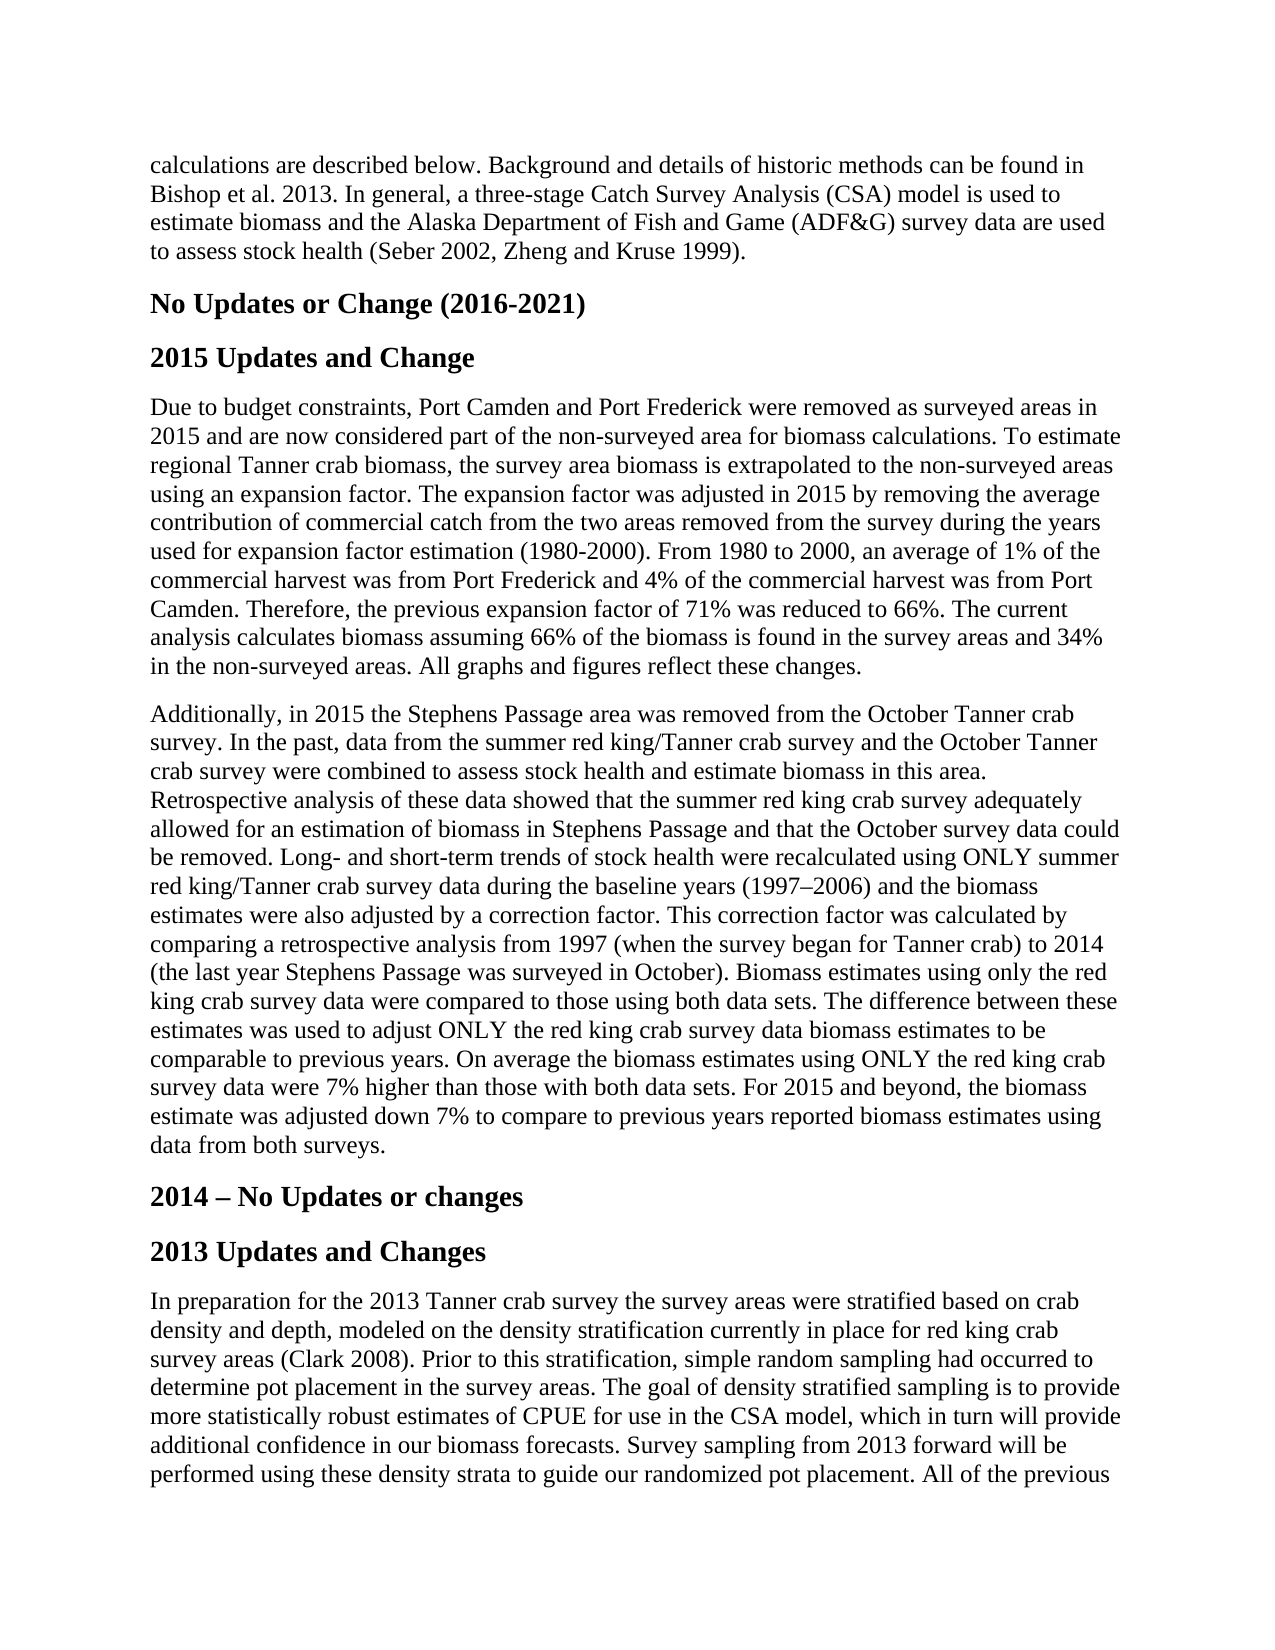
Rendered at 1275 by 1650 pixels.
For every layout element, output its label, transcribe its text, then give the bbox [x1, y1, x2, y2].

text Due to budget constraints, Port Camden and Port Frederick were removed as surveyed areas in 2015 and are now considered part of the non-surveyed area for biomass calculations. To estimate regional Tanner crab biomass, the survey area biomass is extrapolated to the non-surveyed areas using an expansion factor. The expansion factor was adjusted in 2015 by removing the average contribution of commercial catch from the two areas removed from the survey during the years used for expansion factor estimation (1980-2000). From 1980 to 2000, an average of 1% of the commercial harvest was from Port Frederick and 4% of the commercial harvest was from Port Camden. Therefore, the previous expansion factor of 71% was reduced to 66%. The current analysis calculates biomass assuming 66% of the biomass is found in the survey areas and 34% in the non-surveyed areas. All graphs and figures reflect these changes. [150, 392, 1125, 680]
subtitle 2015 Updates and Change [150, 340, 1125, 374]
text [150, 1286, 1125, 1487]
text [150, 150, 1125, 265]
text Additionally, in 2015 the Stephens Passage area was removed from the October Tanner crab survey. In the past, data from the summer red king/Tanner crab survey and the October Tanner crab survey were combined to assess stock health and estimate biomass in this area. Retrospective analysis of these data showed that the summer red king crab survey adequately allowed for an estimation of biomass in Stephens Passage and that the October survey data could be removed. Long- and short-term trends of stock health were recalculated using ONLY summer red king/Tanner crab survey data during the baseline years (1997–2006) and the biomass estimates were also adjusted by a correction factor. This correction factor was calculated by comparing a retrospective analysis from 1997 (when the survey began for Tanner crab) to 2014 (the last year Stephens Passage was surveyed in October). Biomass estimates using only the red king crab survey data were compared to those using both data sets. The difference between these estimates was used to adjust ONLY the red king crab survey data biomass estimates to be comparable to previous years. On average the biomass estimates using ONLY the red king crab survey data were 7% higher than those with both data sets. For 2015 and beyond, the biomass estimate was adjusted down 7% to compare to previous years reported biomass estimates using data from both surveys. [150, 699, 1125, 1159]
subtitle 2013 Updates and Changes [150, 1234, 1125, 1267]
subtitle No Updates or Change (2016-2021) [150, 286, 1125, 319]
subtitle 2014 – No Updates or changes [150, 1179, 1125, 1213]
